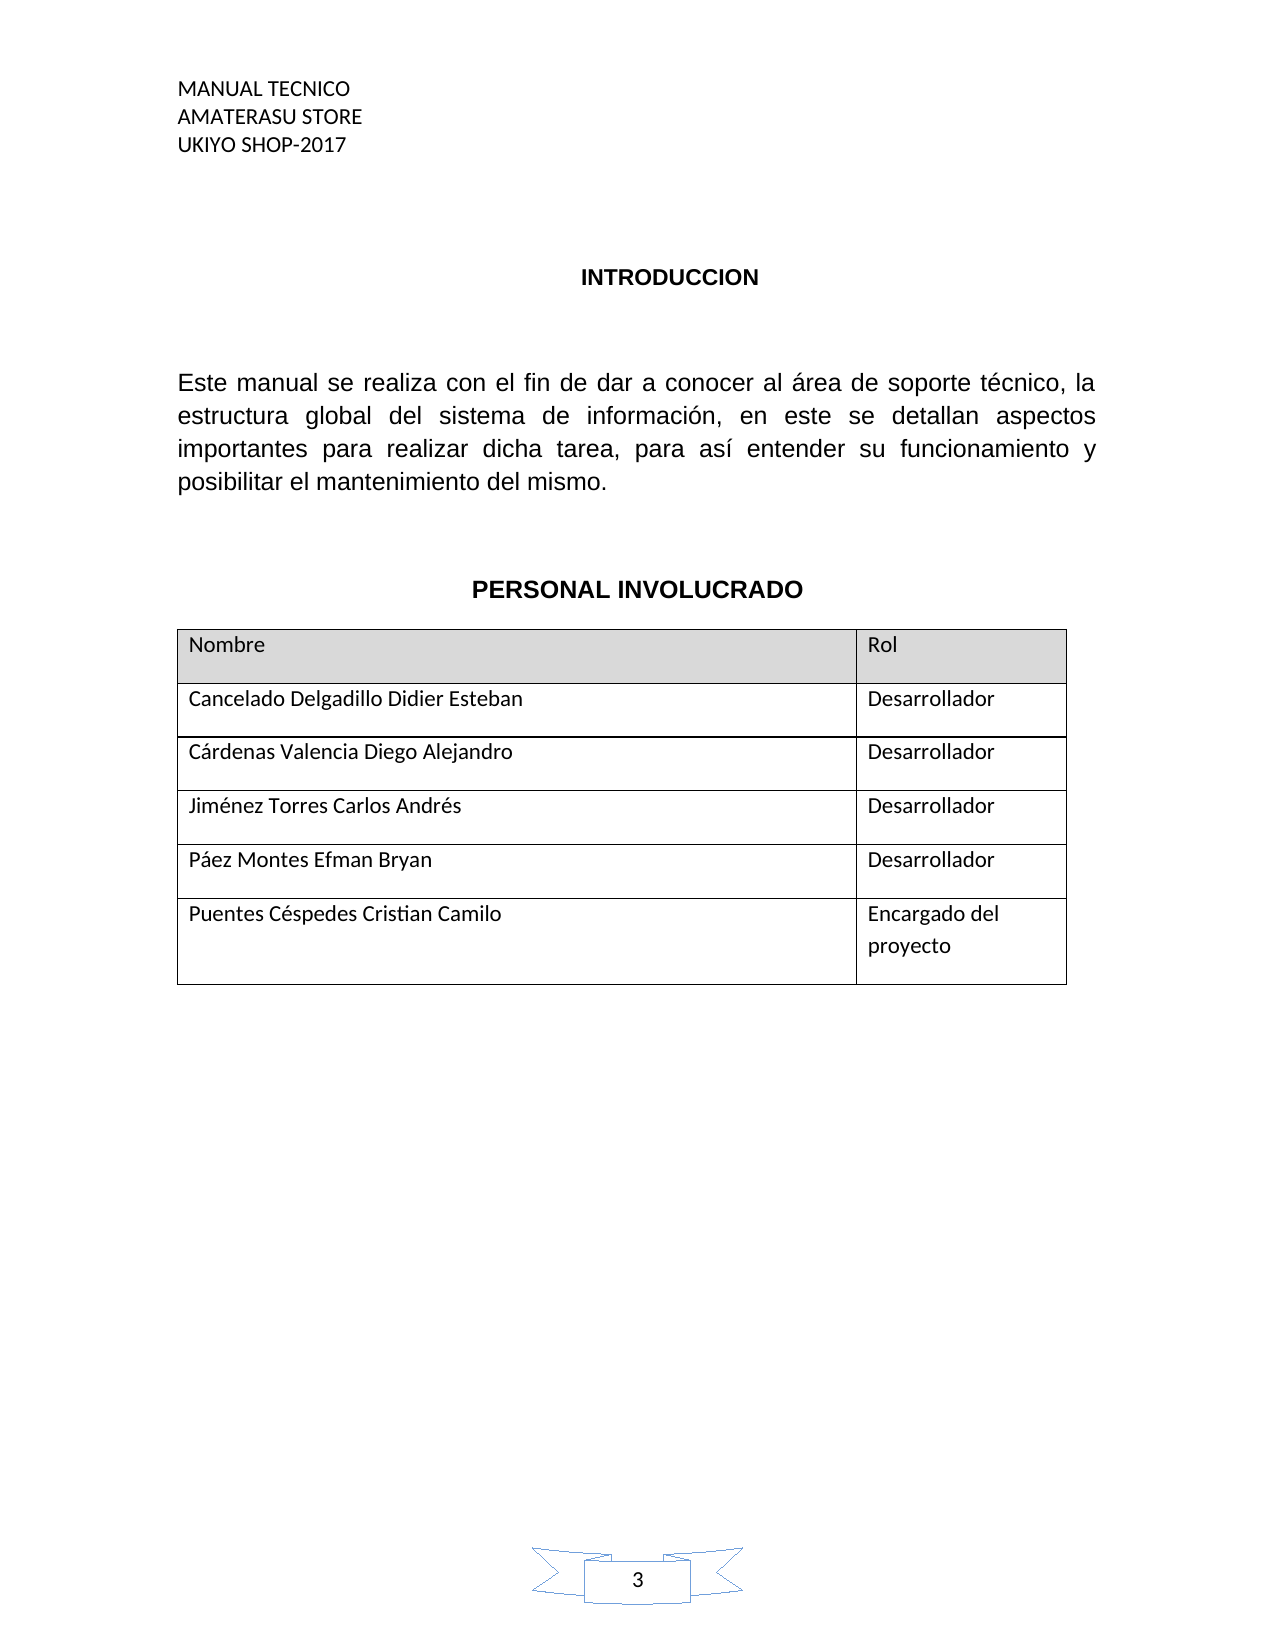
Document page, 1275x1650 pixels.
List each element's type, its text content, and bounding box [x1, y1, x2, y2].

table_cell Puentes Céspedes Cristian Camilo [178, 899, 856, 983]
table_cell Desarrollador [857, 845, 1066, 898]
text INTRODUCCION [177, 264, 1098, 290]
table_header Rol [857, 630, 1066, 683]
table_cell Páez Montes Efman Bryan [178, 845, 856, 898]
table_cell Encargado del proyecto [857, 899, 1066, 983]
table_header Nombre [178, 630, 856, 683]
table_cell Cancelado Delgadillo Didier Esteban [178, 684, 856, 736]
table_cell Desarrollador [857, 738, 1066, 790]
text Este manual se realiza con el fin de dar a conocer al área de soporte técnico, la estructura global del sistema de información, en este se detallan aspectos importantes para realizar dicha tarea, para así entender su funcionamiento y posibilitar el mantenimiento del mismo. [177, 368, 1098, 496]
table_cell Desarrollador [857, 684, 1066, 736]
table_cell Desarrollador [857, 791, 1066, 844]
text PERSONAL INVOLUCRADO [177, 575, 1098, 604]
table_cell Cárdenas Valencia Diego Alejandro [178, 738, 856, 790]
table_cell Jiménez Torres Carlos Andrés [178, 791, 856, 844]
